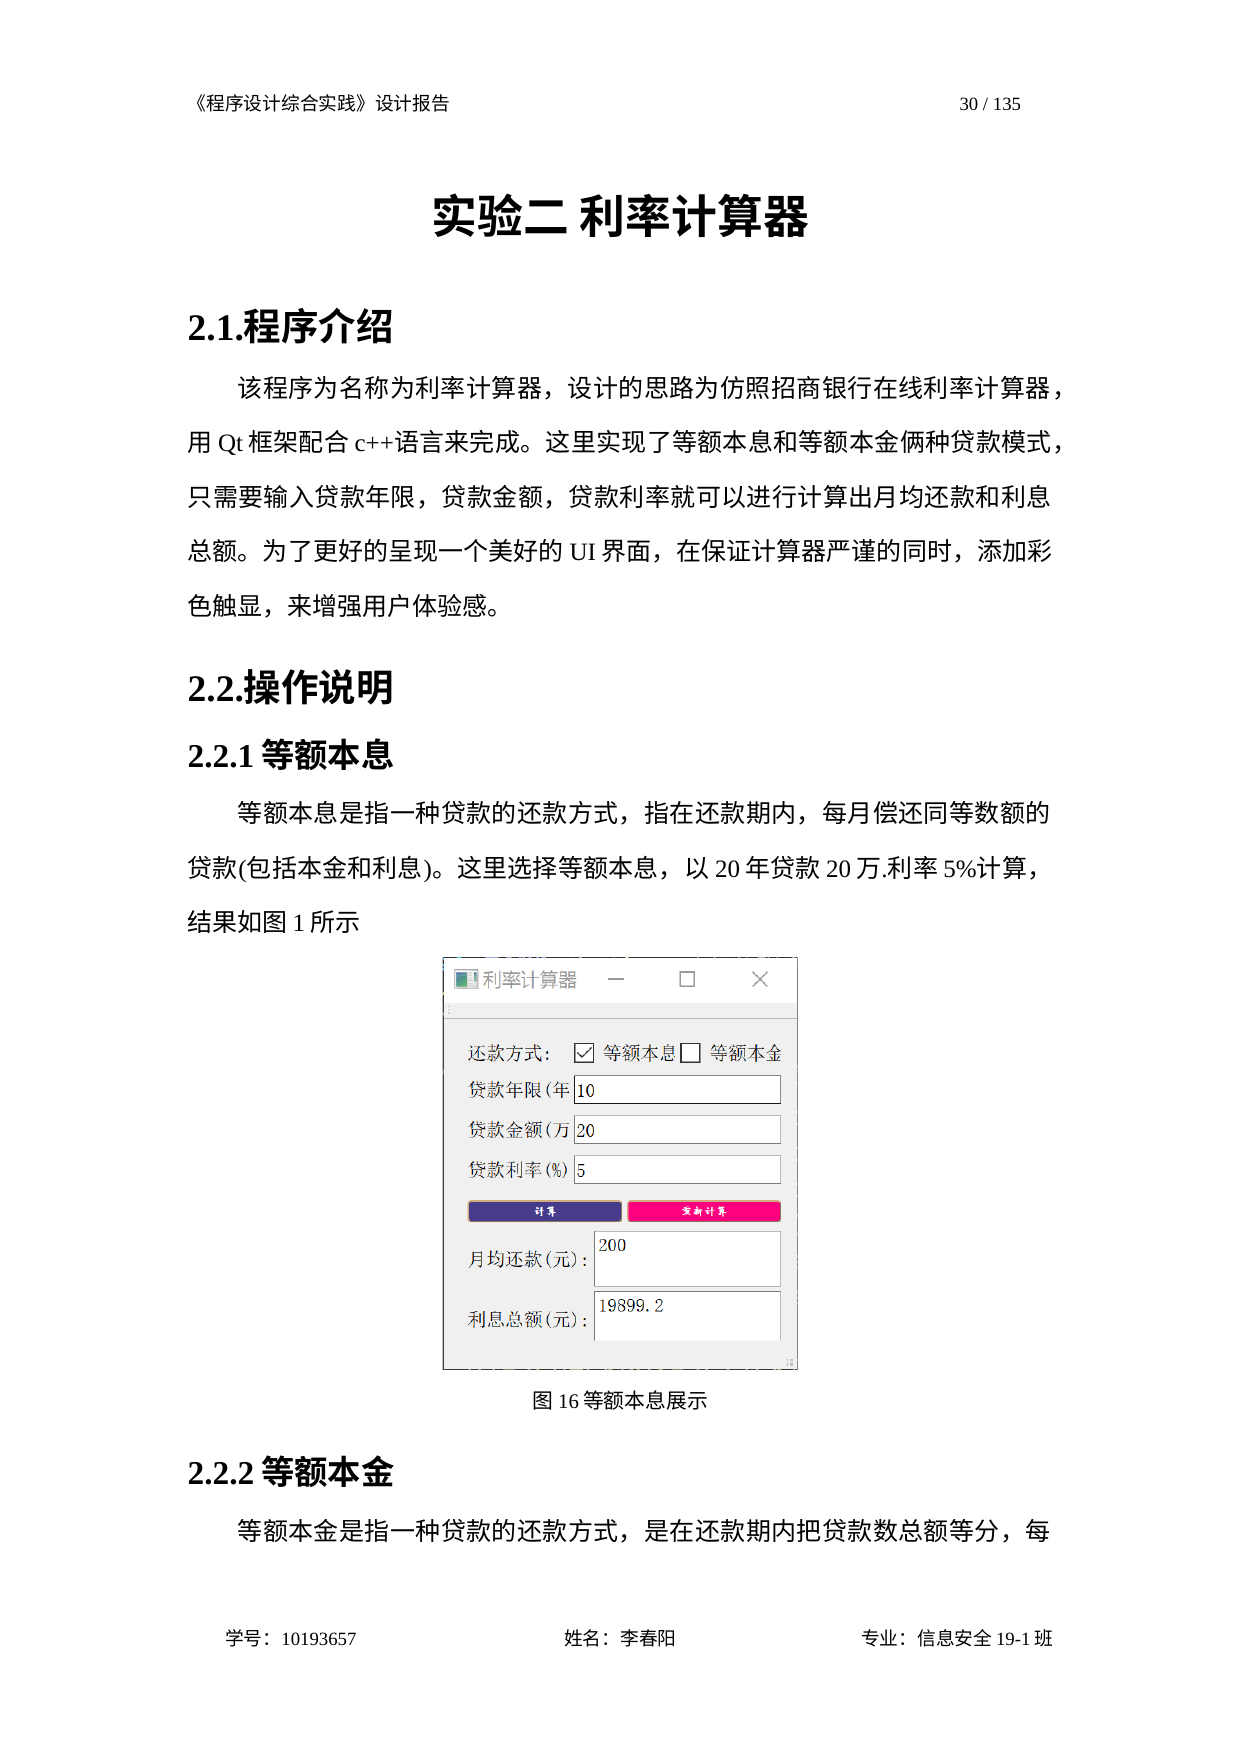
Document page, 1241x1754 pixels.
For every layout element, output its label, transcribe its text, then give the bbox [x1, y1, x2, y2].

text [187, 1511, 1053, 1548]
picture [442, 957, 798, 1370]
subtitle 实验二 利率计算器 [187, 181, 1053, 247]
subtitle 2.2.操作说明 [187, 657, 1053, 712]
text 该程序为名称为利率计算器，设计的思路为仿照招商银行在线利率计算器，用Qt框架配合c++语言来完成。这里实现了等额本息和等额本金俩种贷款模式，只需要输入贷款年限，贷款金额，贷款利率就可以进行计算出月均还款和利息总额。为了更好的呈现一个美好的UI界面，在保证计算器严谨的同时，添加彩色触显，来增强用户体验感。 [187, 368, 1053, 622]
subtitle 2.1.程序介绍 [187, 297, 1053, 352]
text 等额本息是指一种贷款的还款方式，指在还款期内，每月偿还同等数额的贷款(包括本金和利息)。这里选择等额本息，以20年贷款20万.利率5%计算，结果如图1所示 [187, 794, 1053, 939]
subtitle 2.2.2等额本金 [187, 1446, 1053, 1494]
text 图 16等额本息展示 [187, 1384, 1053, 1414]
subtitle 2.2.1等额本息 [187, 729, 1053, 777]
